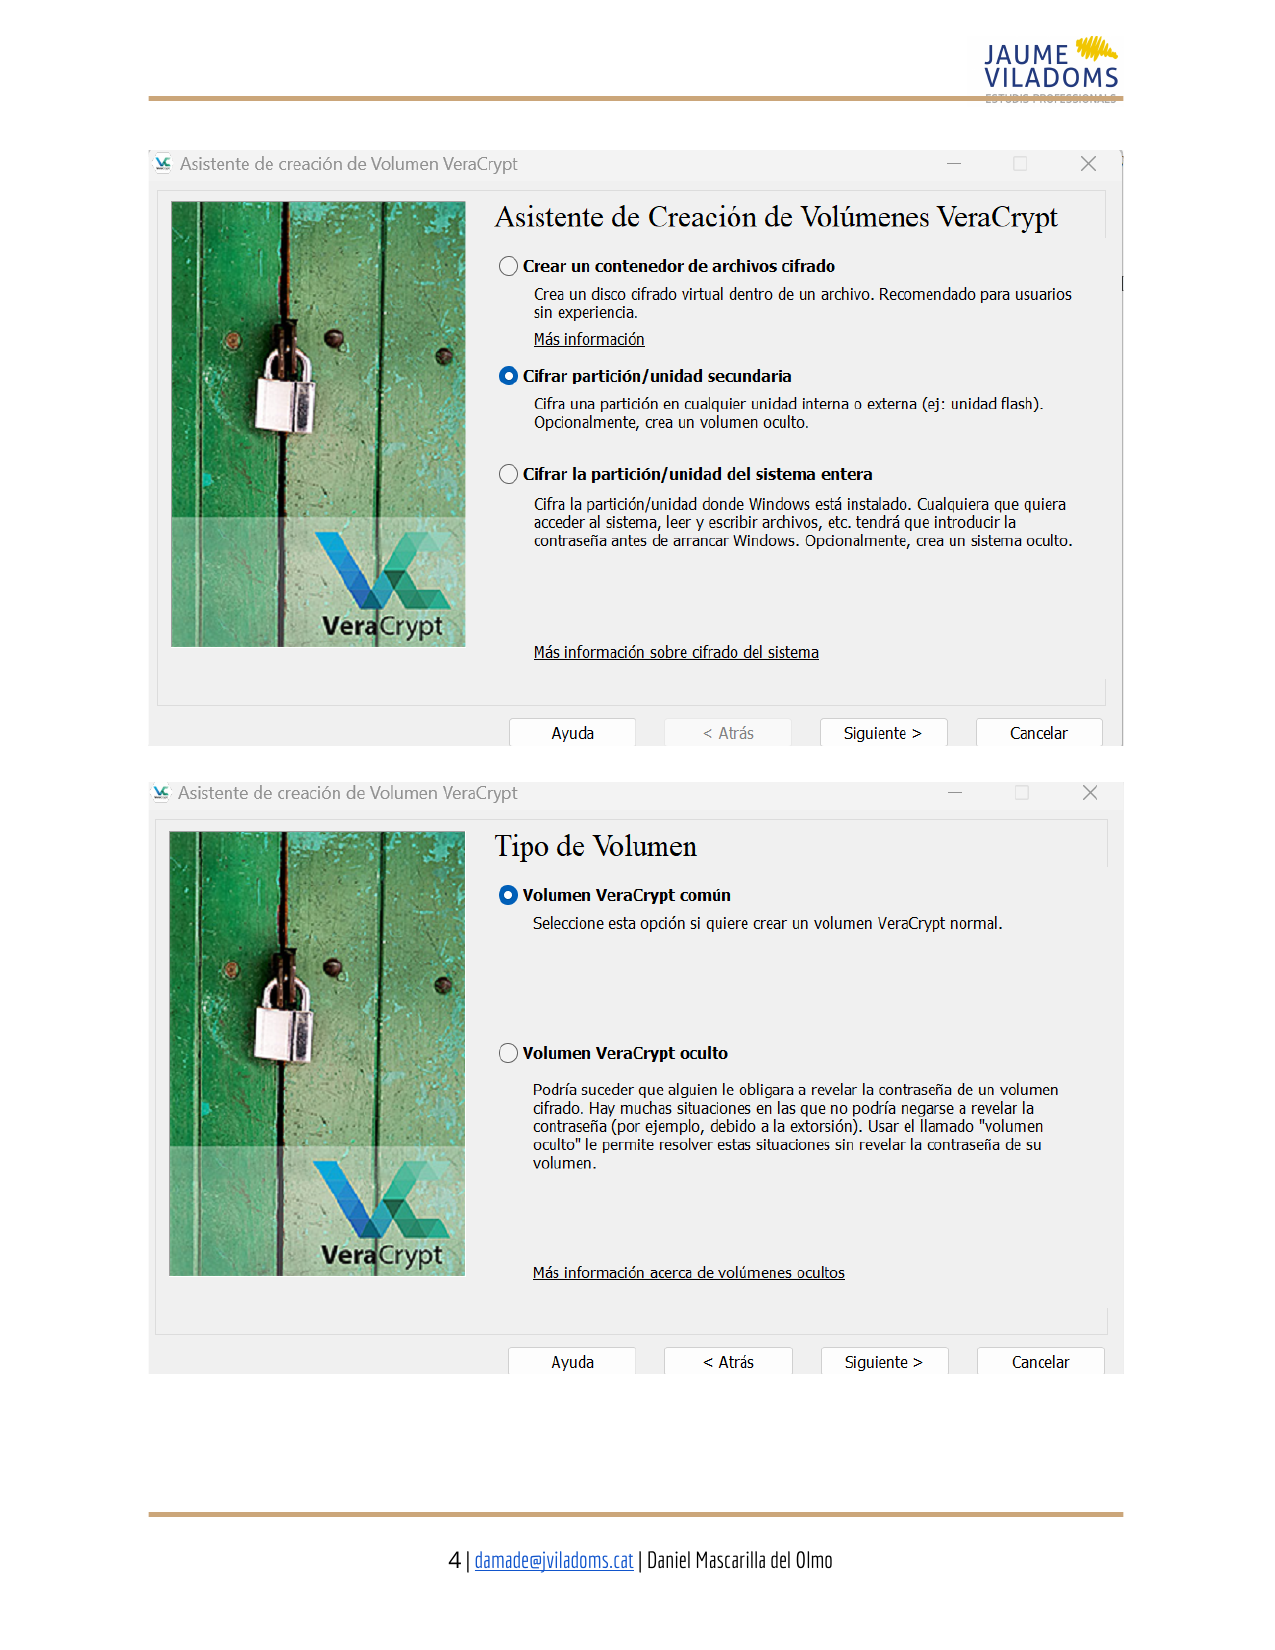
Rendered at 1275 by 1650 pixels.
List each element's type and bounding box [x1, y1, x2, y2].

picture [148, 1512, 1124, 1517]
picture [148, 782, 1124, 1374]
picture [148, 36, 1125, 107]
picture [148, 150, 1124, 746]
